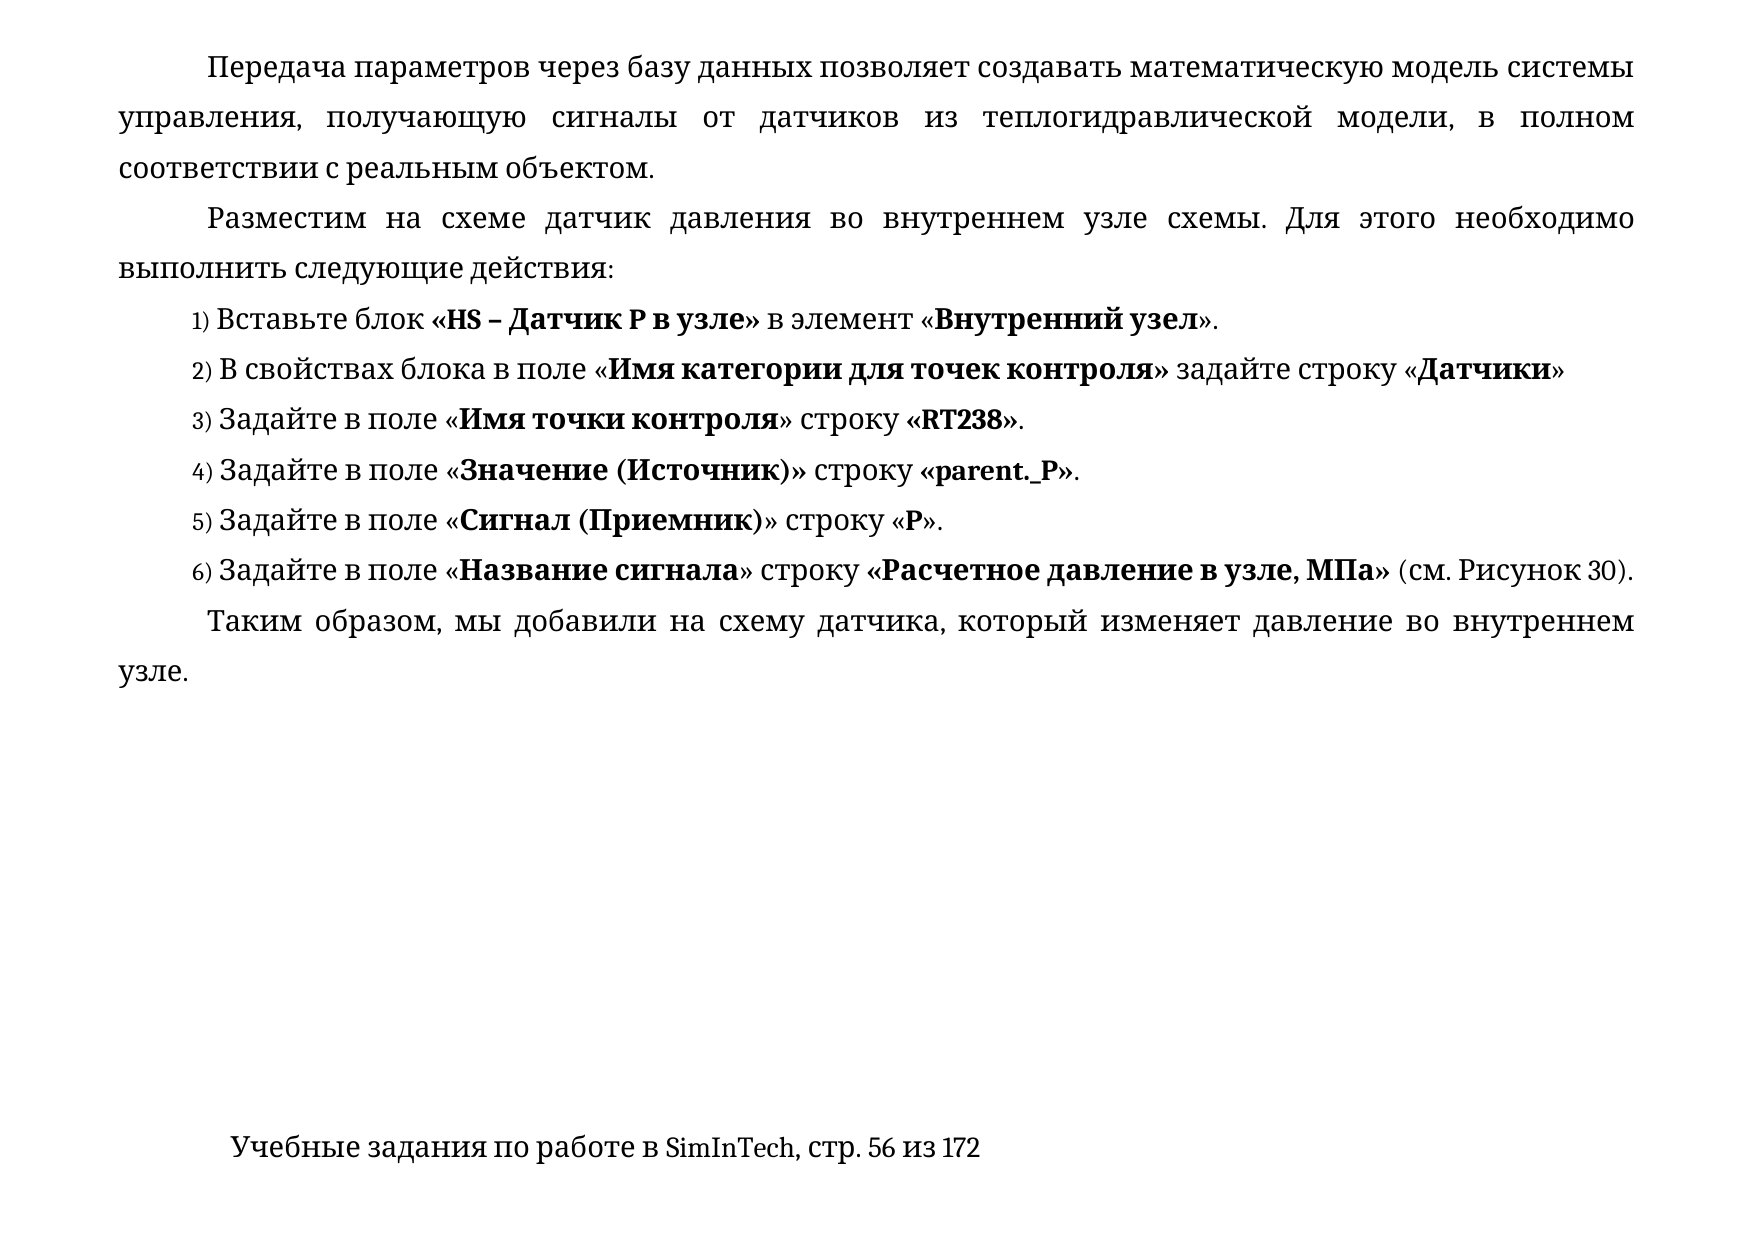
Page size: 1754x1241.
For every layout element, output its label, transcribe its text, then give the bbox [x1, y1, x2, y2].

list Вставьте блок «HS – Датчик P в узле» в элемент «Внутренний узел». [118, 303, 1636, 336]
list В свойствах блока в поле «Имя категории для точек контроля» задайте строку «Датчики» [118, 353, 1636, 387]
text Таким образом, мы добавили на схему датчика, который изменяет давление во внутреннем узле. [118, 605, 1636, 688]
list Задайте в поле «Значение (Источник)» строку «parent._P». [118, 454, 1636, 487]
text Передача параметров через базу данных позволяет создавать математическую модель системы управления, получающую сигналы от датчиков из теплогидравлической модели, в полном соответствии с реальным объектом. [118, 51, 1636, 185]
text Разместим на схеме датчик давления во внутреннем узле схемы. Для этого необходимо выполнить следующие действия: [118, 202, 1636, 286]
list Задайте в поле «Сигнал (Приемник)» строку «P». [118, 504, 1636, 538]
list Задайте в поле «Имя точки контроля» строку «RT238». [118, 403, 1636, 437]
